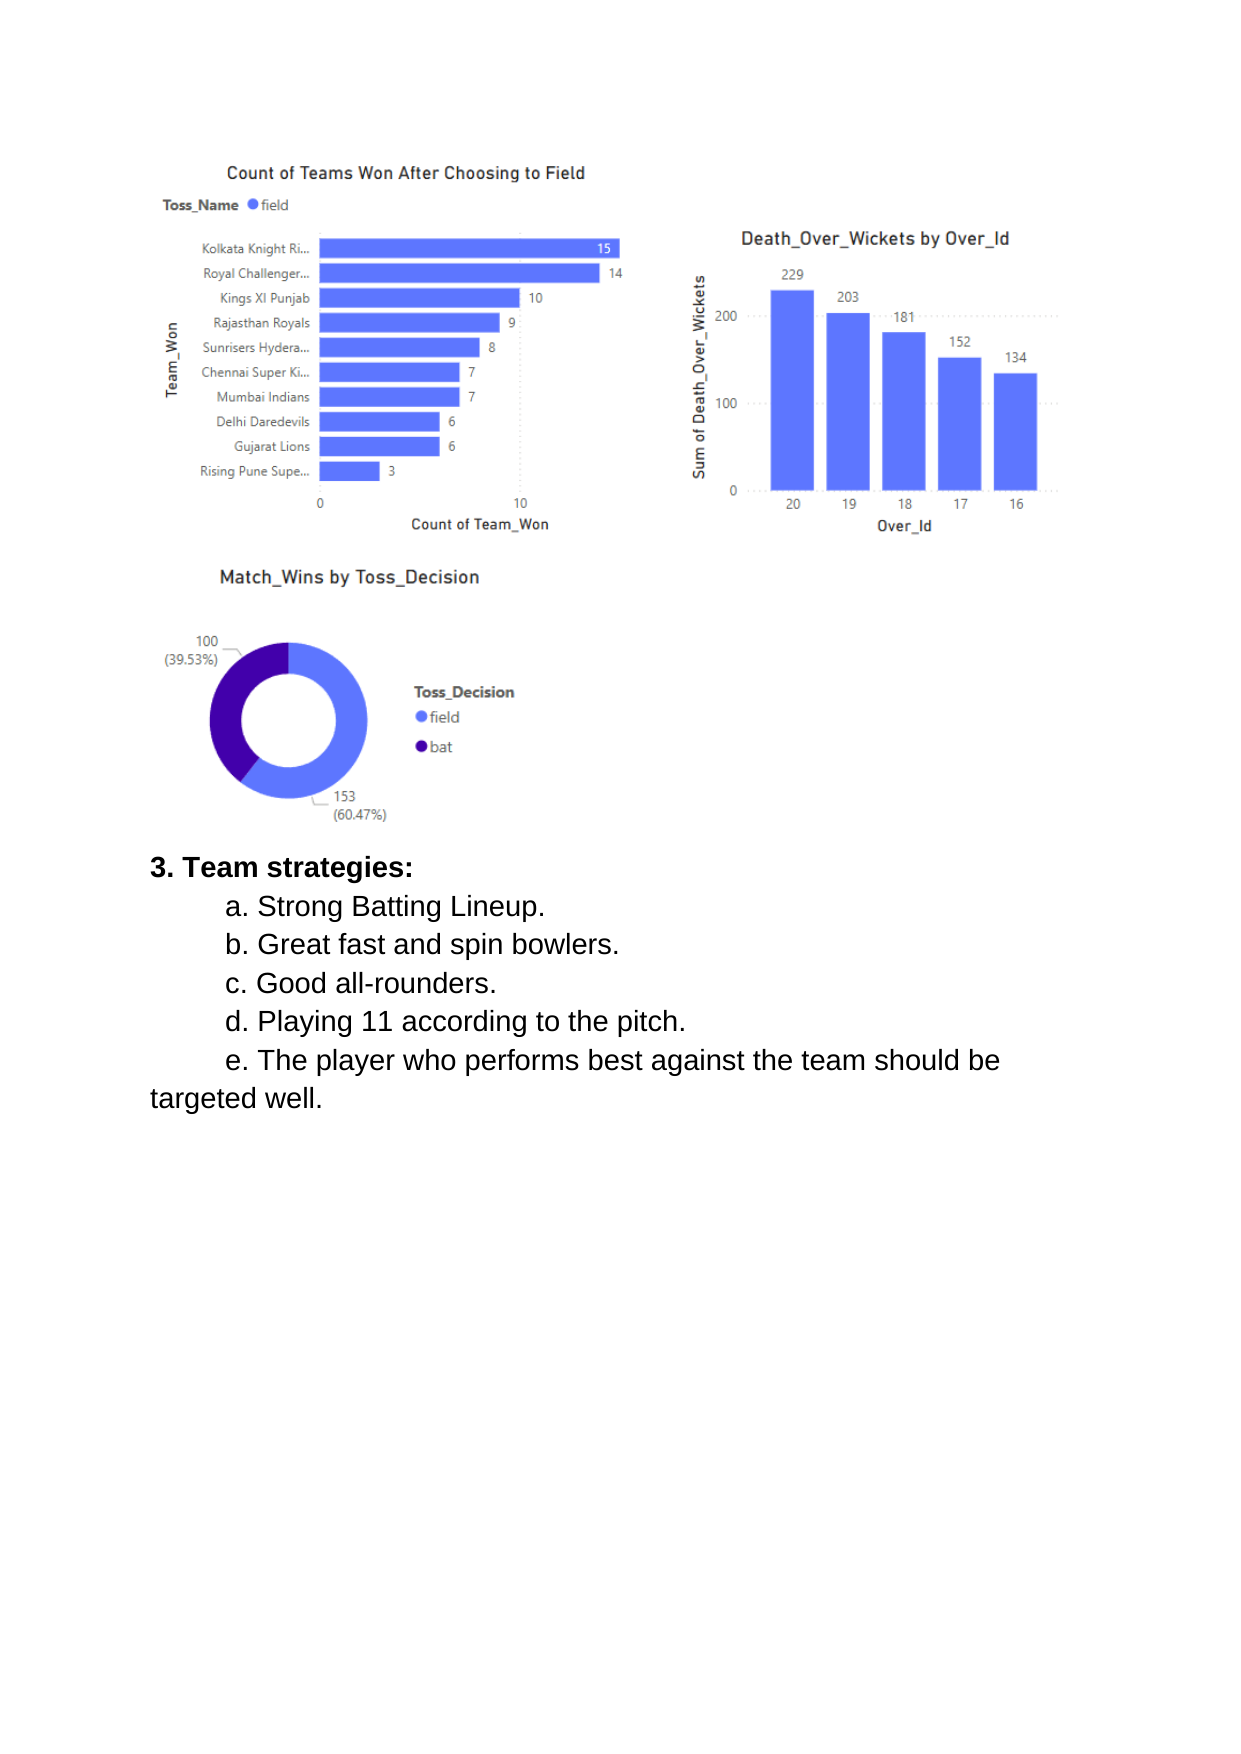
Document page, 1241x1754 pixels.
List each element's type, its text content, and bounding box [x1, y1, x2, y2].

text e. The player who performs best against the team should be targeted well. [150, 1043, 1090, 1115]
text c. Good all-rounders. d. Playing 11 according to the pitch. [150, 966, 1090, 1038]
text 3. Team strategies: [150, 850, 1090, 884]
text b. Great fast and spin bowlers. [150, 927, 1090, 961]
picture [150, 547, 547, 847]
picture [683, 218, 1080, 538]
picture [150, 150, 639, 538]
text a. Strong Batting Lineup. [150, 889, 1090, 922]
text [150, 150, 1090, 846]
